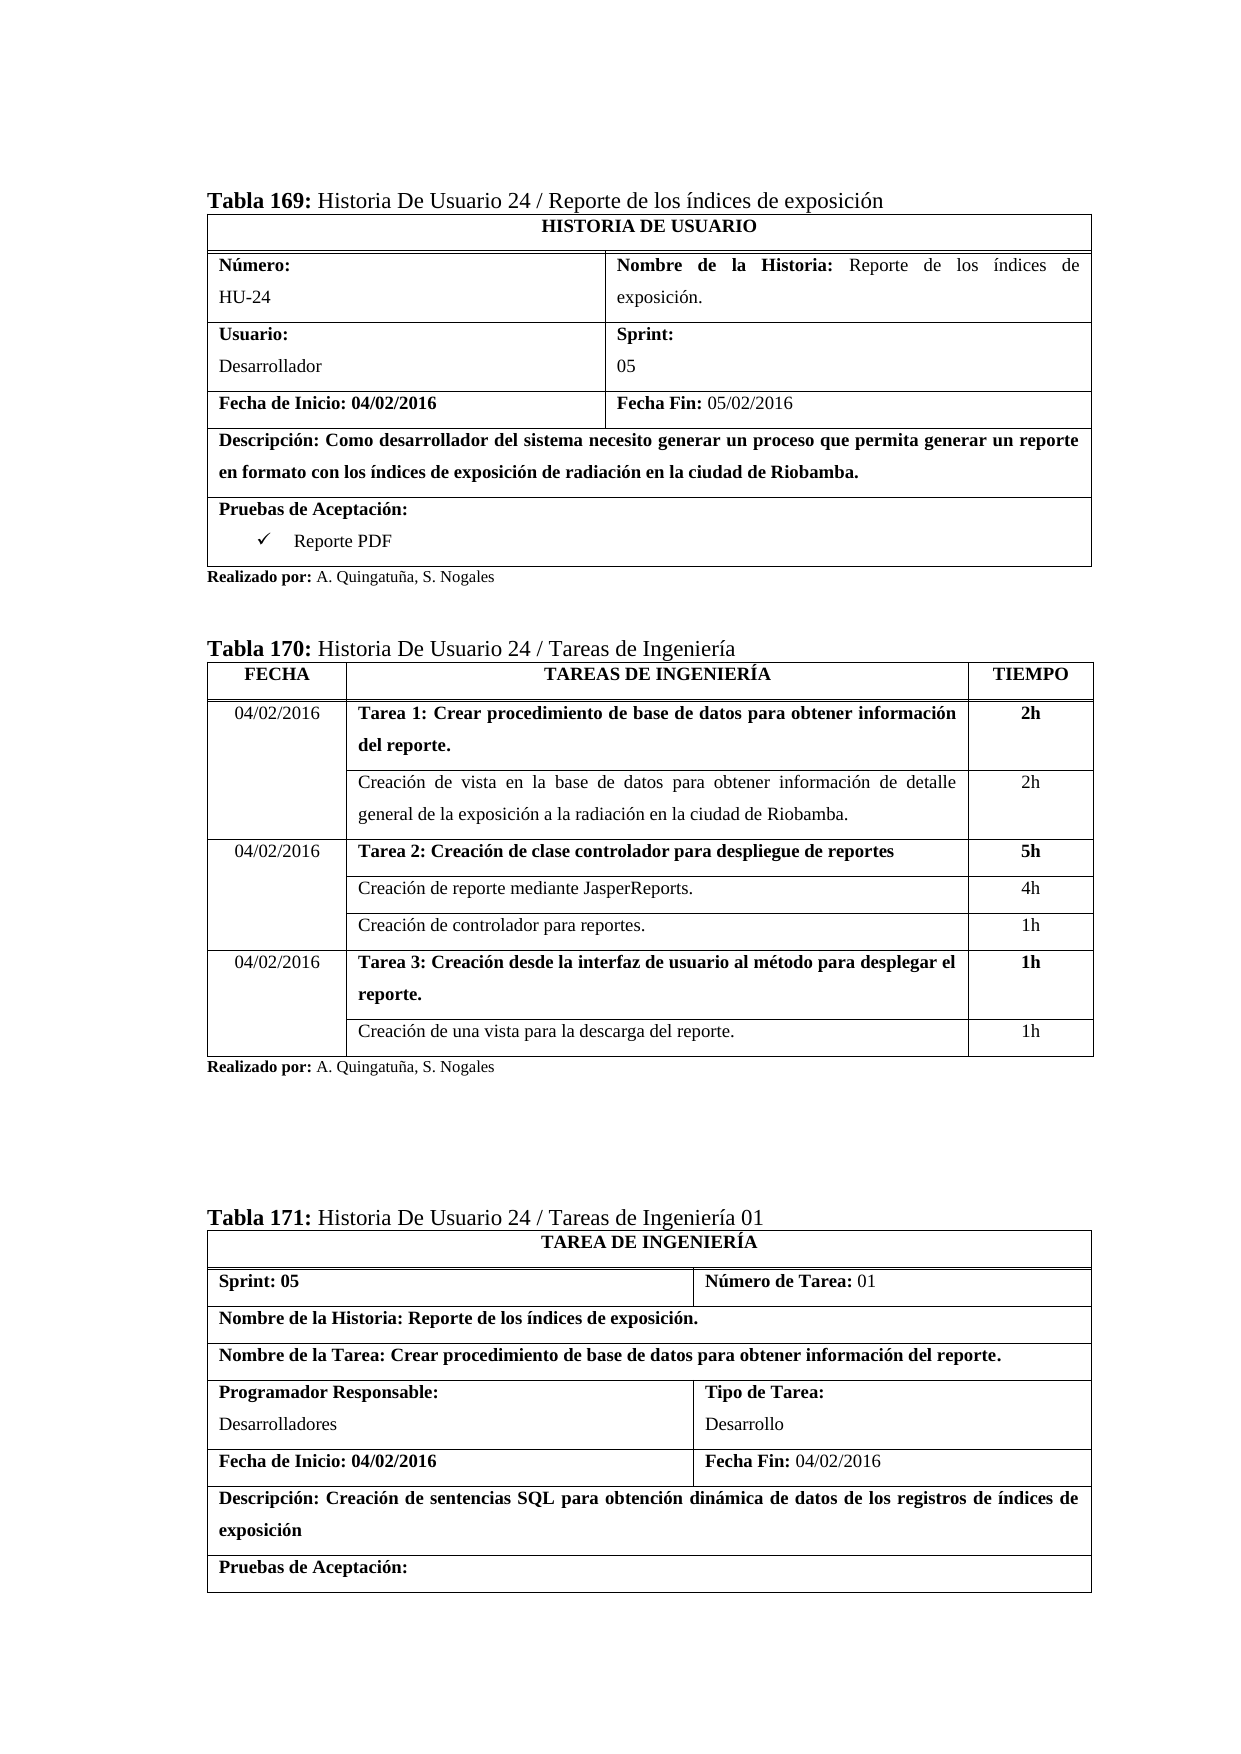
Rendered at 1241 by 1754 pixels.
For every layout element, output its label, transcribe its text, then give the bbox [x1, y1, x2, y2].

text Tabla 169: Historia De Usuario 24 / Reporte de los índices de exposición [207, 187, 1092, 213]
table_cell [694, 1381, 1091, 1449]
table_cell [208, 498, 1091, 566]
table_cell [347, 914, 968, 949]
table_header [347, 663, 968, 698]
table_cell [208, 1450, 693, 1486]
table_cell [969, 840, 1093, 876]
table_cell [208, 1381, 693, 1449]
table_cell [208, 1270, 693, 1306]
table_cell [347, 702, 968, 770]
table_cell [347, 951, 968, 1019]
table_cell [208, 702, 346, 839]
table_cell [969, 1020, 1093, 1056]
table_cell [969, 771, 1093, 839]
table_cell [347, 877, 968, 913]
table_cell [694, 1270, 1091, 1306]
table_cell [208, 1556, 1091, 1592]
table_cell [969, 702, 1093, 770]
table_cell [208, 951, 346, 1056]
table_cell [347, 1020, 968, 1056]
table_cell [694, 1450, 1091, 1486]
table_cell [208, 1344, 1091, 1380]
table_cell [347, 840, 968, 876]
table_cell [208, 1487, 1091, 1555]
text Tabla 171: Historia De Usuario 24 / Tareas de Ingeniería 01 [207, 1204, 1092, 1230]
text Tabla 170: Historia De Usuario 24 / Tareas de Ingeniería [207, 635, 1092, 662]
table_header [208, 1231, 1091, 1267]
text Realizado por: A. Quingatuña, S. Nogales [207, 567, 1092, 586]
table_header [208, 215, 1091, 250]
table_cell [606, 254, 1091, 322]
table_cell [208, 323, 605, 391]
text Realizado por: A. Quingatuña, S. Nogales [207, 1057, 1092, 1076]
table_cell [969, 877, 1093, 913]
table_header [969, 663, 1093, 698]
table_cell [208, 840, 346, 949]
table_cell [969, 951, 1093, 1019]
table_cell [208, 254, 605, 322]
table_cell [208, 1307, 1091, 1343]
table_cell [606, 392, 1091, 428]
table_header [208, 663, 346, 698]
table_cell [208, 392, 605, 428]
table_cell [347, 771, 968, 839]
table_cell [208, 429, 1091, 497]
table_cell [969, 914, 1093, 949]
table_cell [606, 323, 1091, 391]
